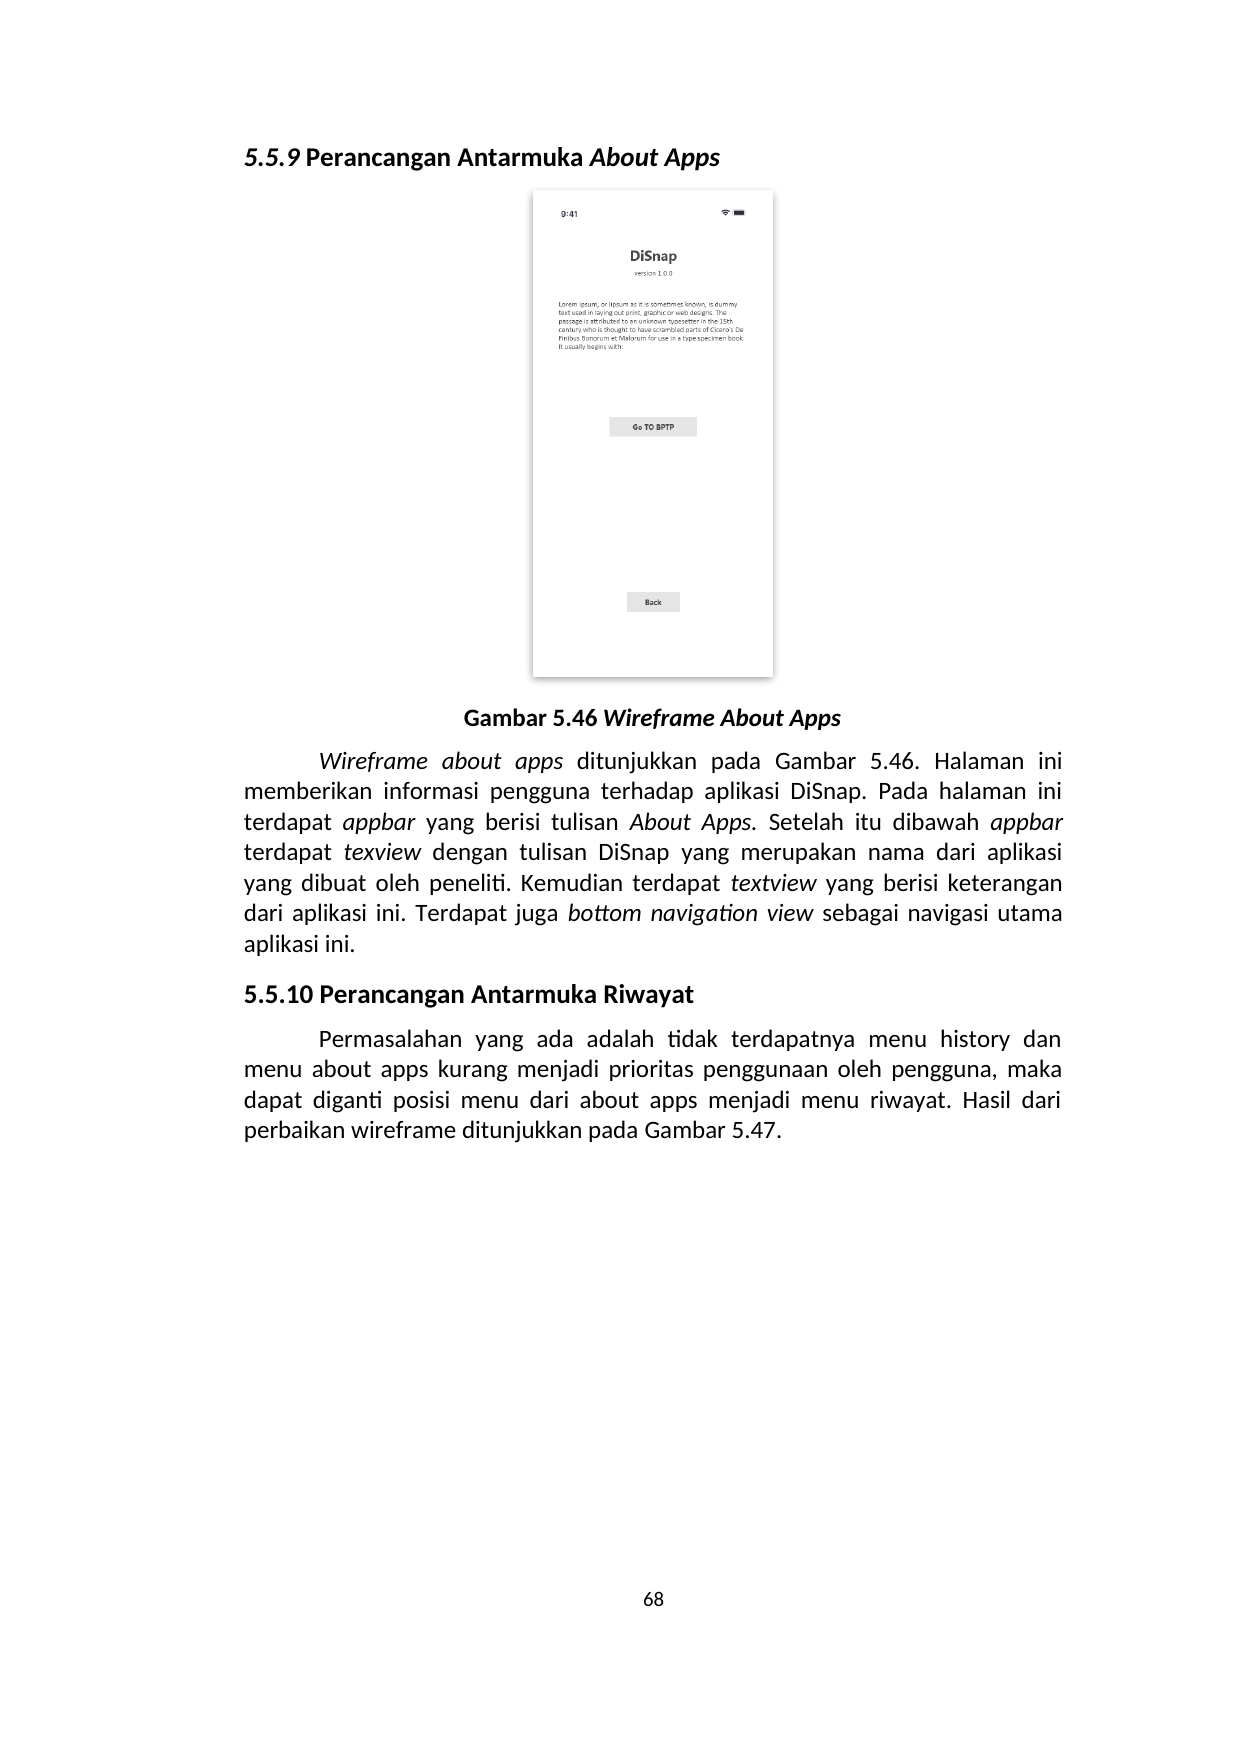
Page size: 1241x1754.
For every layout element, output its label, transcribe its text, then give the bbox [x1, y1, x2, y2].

subtitle Perancangan Antarmuka Riwayat [244, 977, 1063, 1010]
subtitle Perancangan Antarmuka About Apps [244, 141, 1063, 174]
picture [547, 205, 759, 662]
